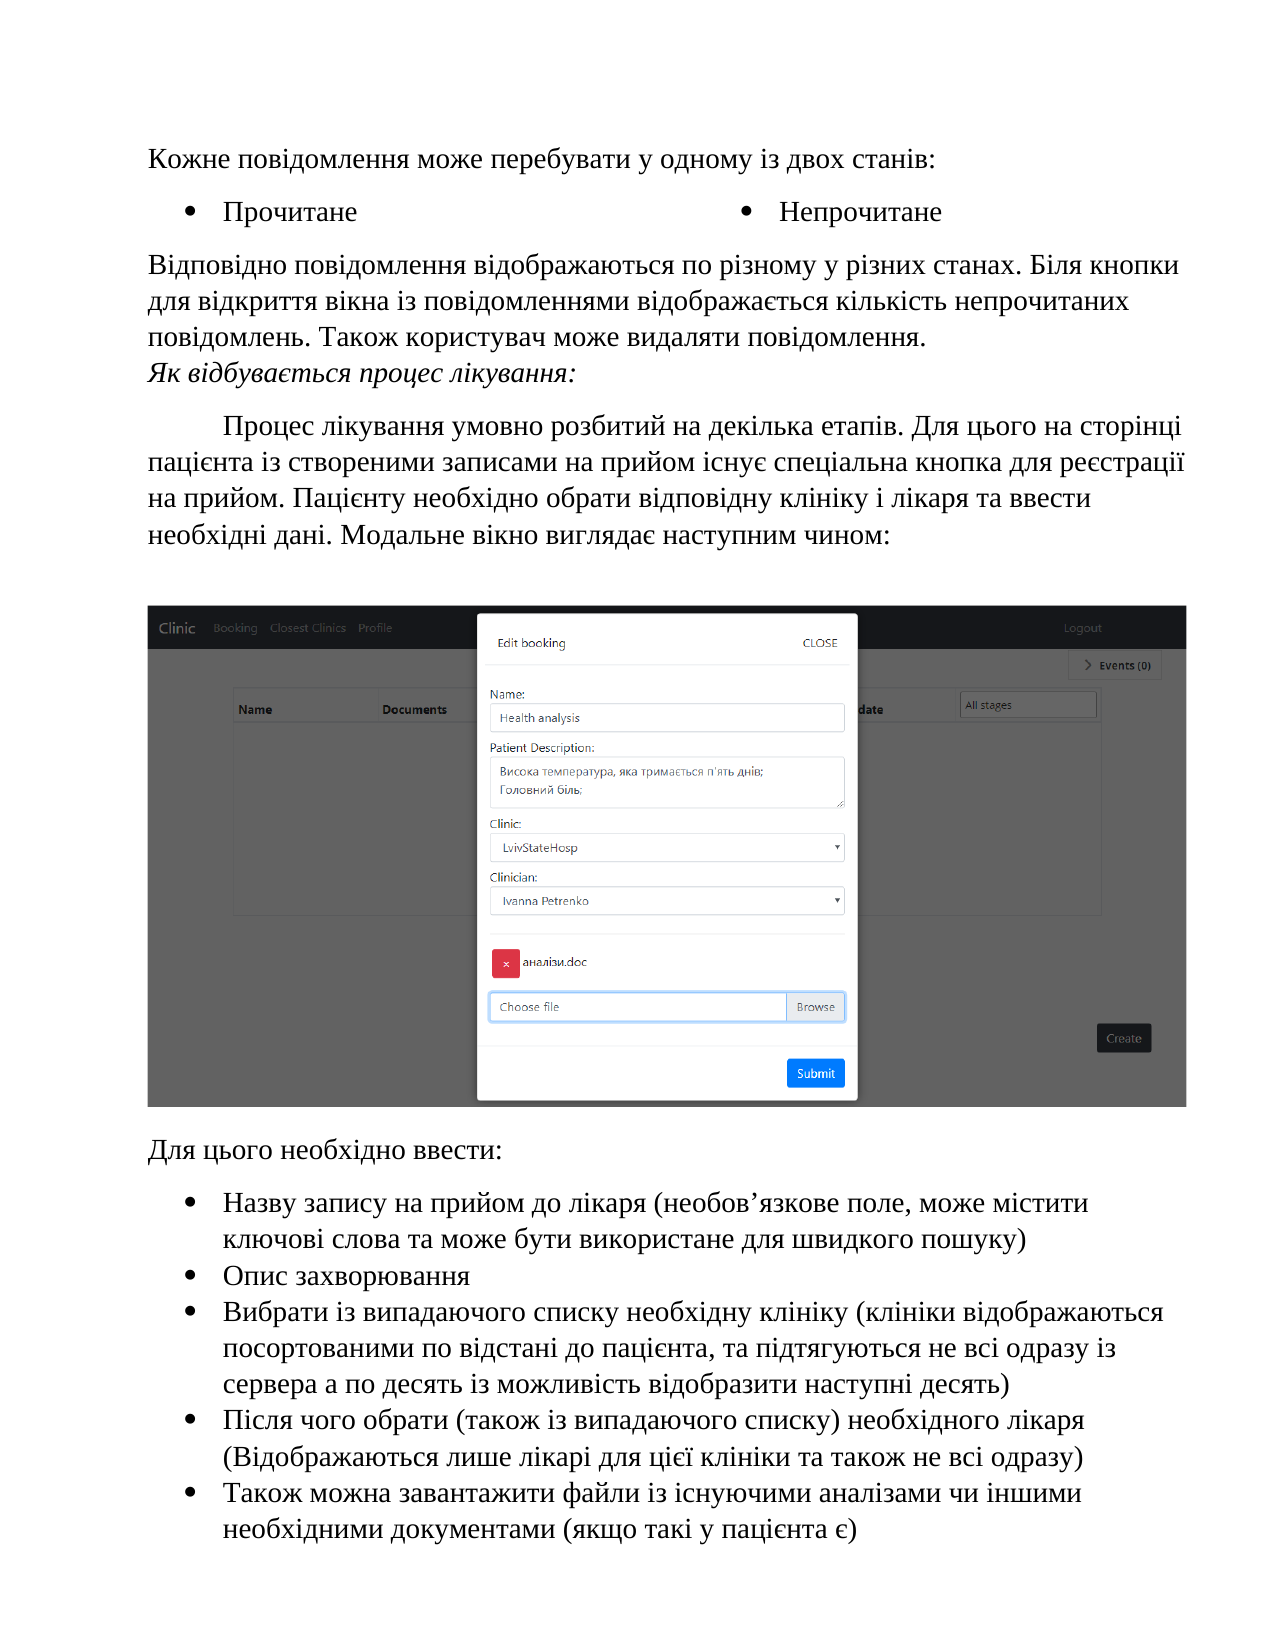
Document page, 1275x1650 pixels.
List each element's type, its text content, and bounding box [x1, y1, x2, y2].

list Прочитане [185, 194, 630, 228]
text Для цього необхідно ввести: [148, 1132, 1186, 1166]
list Непрочитане [741, 194, 1186, 228]
list Назву запису на прийом до лікаря (необов’язкове поле, може містити ключові слова та може бути використане для швидкого пошуку) [185, 1185, 1186, 1255]
text Відповідно повідомлення відображаються по різному у різних станах. Біля кнопки для відкриття вікна із повідомленнями відображається кількість непрочитаних повідомлень. Також користувач може видаляти повідомлення. [148, 247, 1186, 353]
text Кожне повідомлення може перебувати у одному із двох станів: [148, 141, 1186, 175]
list Після чого обрати (також із випадаючого списку) необхідного лікаря (Відображаються лише лікарі для цієї клініки та також не всі одразу) [185, 1402, 1186, 1472]
picture [147, 605, 1187, 1107]
list Вибрати із випадаючого списку необхідну клініку (клініки відображаються посортованими по відстані до пацієнта, та підтягуються не всі одразу із сервера а по десять із можливість відобразити наступні десять) [185, 1294, 1186, 1400]
list Також можна завантажити файли із існуючими аналізами чи іншими необхідними документами (якщо такі у пацієнта є) [185, 1475, 1186, 1544]
text Процес лікування умовно розбитий на декілька етапів. Для цього на сторінці пацієнта із створеними записами на прийом існує спеціальна кнопка для реєстрації на прийом. Пацієнту необхідно обрати відповідну клініку і лікаря та ввести необхідні дані. Модальне вікно виглядає наступним чином: [148, 408, 1186, 550]
list Опис захворювання [185, 1258, 1186, 1291]
text Як відбувається процес лікування: [148, 356, 1186, 389]
